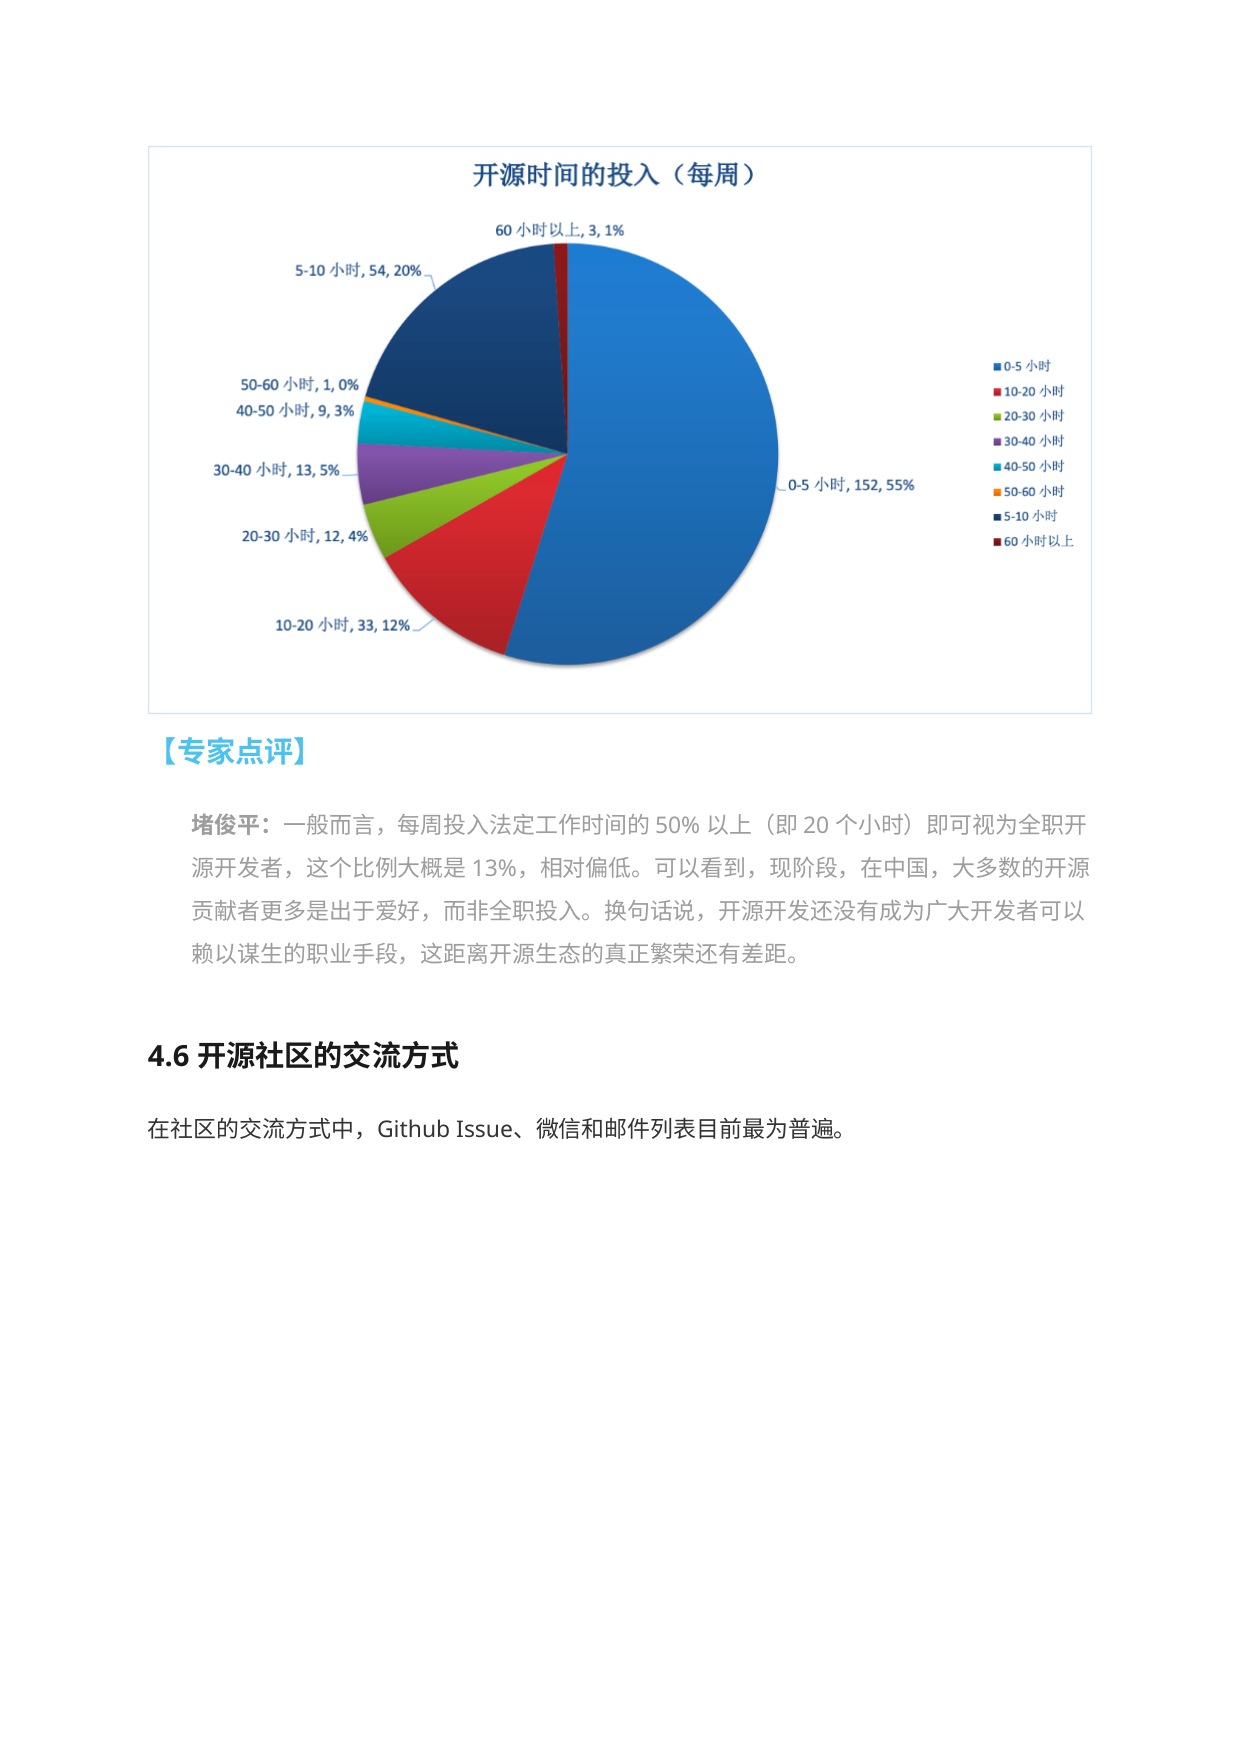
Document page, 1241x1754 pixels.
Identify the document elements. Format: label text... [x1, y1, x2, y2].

picture [147, 145, 1093, 715]
text 在社区的交流方式中，Github Issue、微信和邮件列表目前最为普遍。 [148, 1111, 1093, 1144]
subtitle 4.6 开源社区的交流方式 [148, 1033, 1093, 1075]
subtitle 【专家点评】 [148, 729, 1093, 771]
text 堵俊平：一般而言，每周投入法定工作时间的 50% 以上（即 20 个小时）即可视为全职开源开发者，这个比例大概是 13%，相对偏低。可以看到，现阶段，在中国，大多数的开源贡献者更多是出于爱好，而非全职投入。换句话说，开源开发还没有成为广大开发者可以赖以谋生的职业手段，这距离开源生态的真正繁荣还有差距。 [191, 807, 1093, 969]
